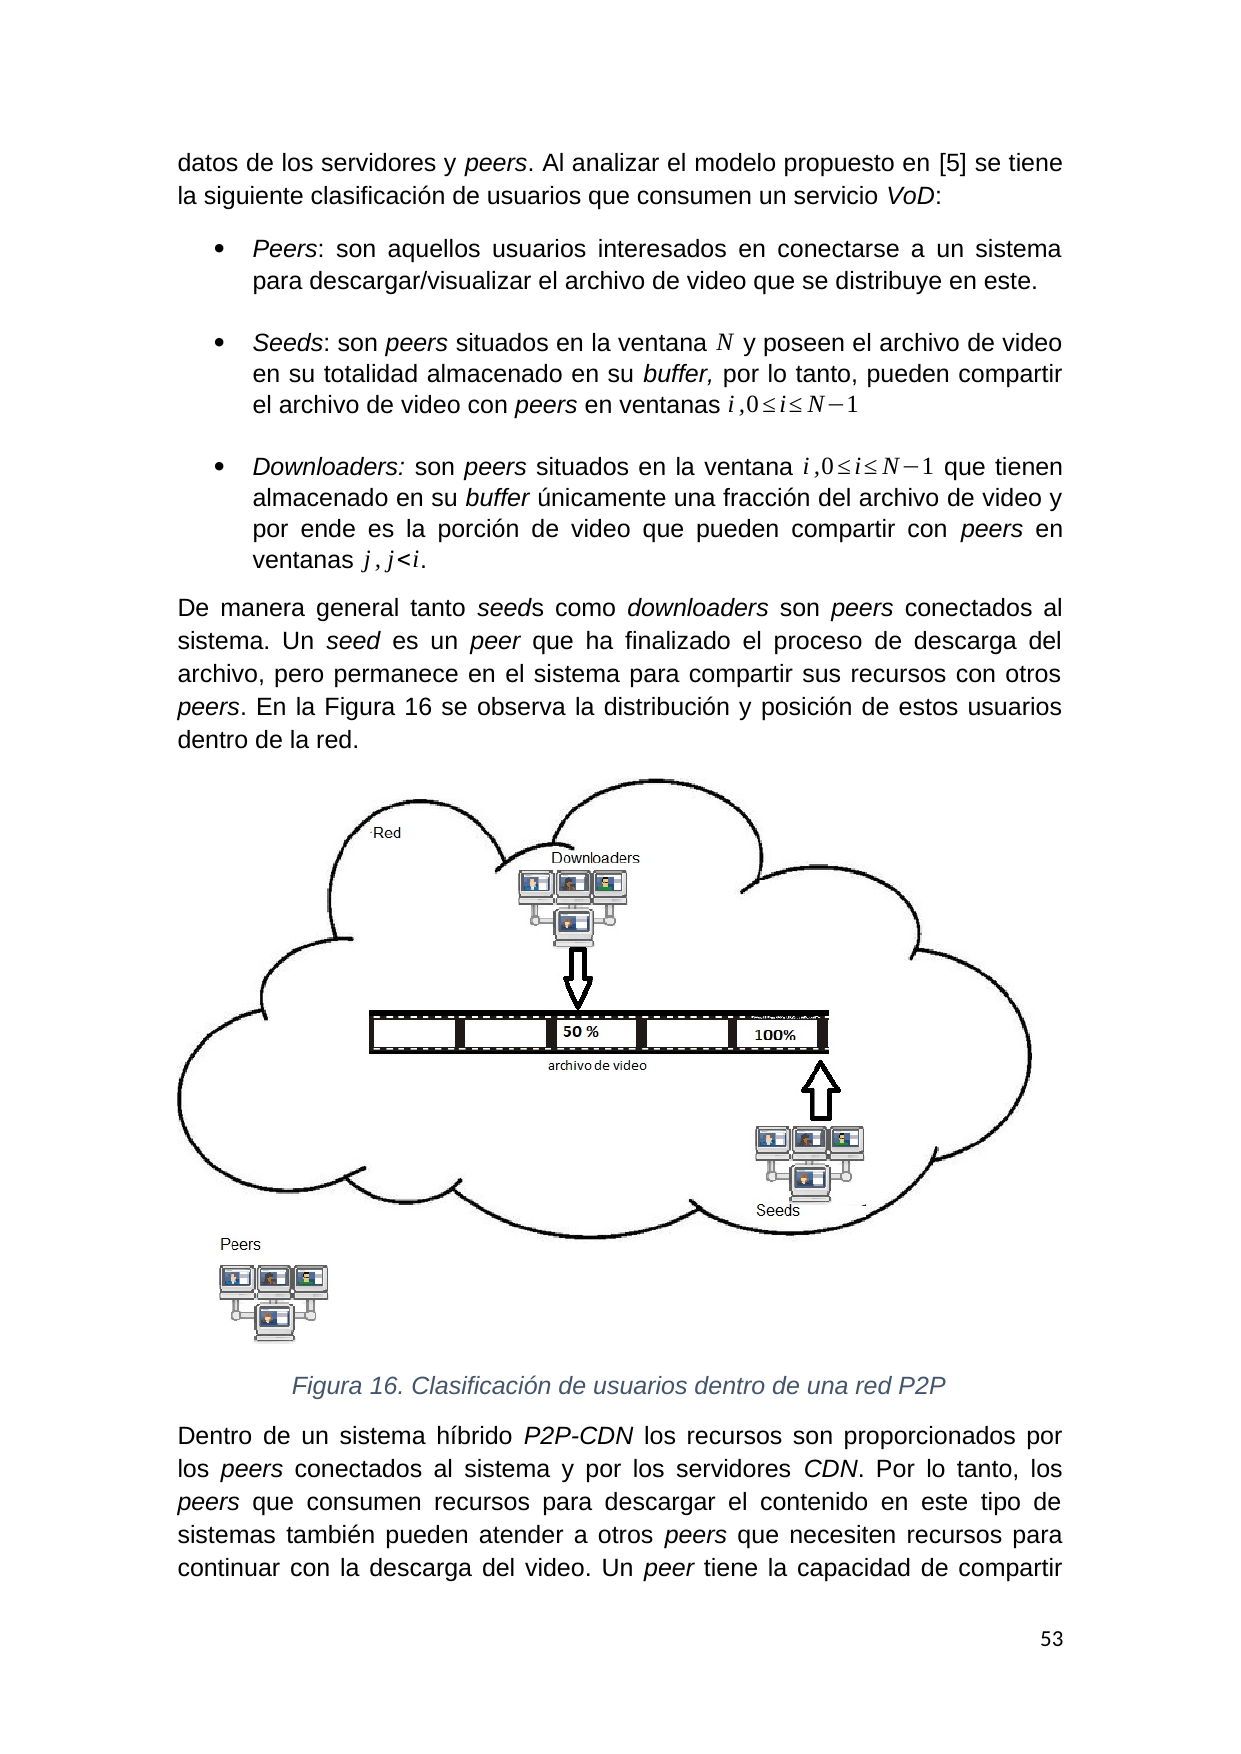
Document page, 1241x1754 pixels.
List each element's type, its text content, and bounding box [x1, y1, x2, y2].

list Seeds: son peers situados en la ventana y poseen el archivo de video en su totalidad almacenado en su buffer, por lo tanto, pueden compartir el archivo de video con peers en ventanas [215, 328, 1063, 419]
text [177, 148, 1063, 209]
text Figura 16. Clasificación de usuarios dentro de una red P2P [177, 1371, 1063, 1400]
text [177, 1421, 1063, 1581]
list Downloaders: son peers situados en la ventana que tienen almacenado en su buffer únicamente una fracción del archivo de video y por ende es la porción de video que pueden compartir con peers en ventanas . [215, 452, 1063, 574]
text De manera general tanto seeds como downloaders son peers conectados al sistema. Un seed es un peer que ha finalizado el proceso de descarga del archivo, pero permanece en el sistema para compartir sus recursos con otros peers. En la Figura 16 se observa la distribución y posición de estos usuarios dentro de la red. [177, 593, 1063, 754]
list Peers: son aquellos usuarios interesados en conectarse a un sistema para descargar/visualizar el archivo de video que se distribuye en este. [215, 234, 1063, 294]
picture [177, 778, 1037, 1347]
